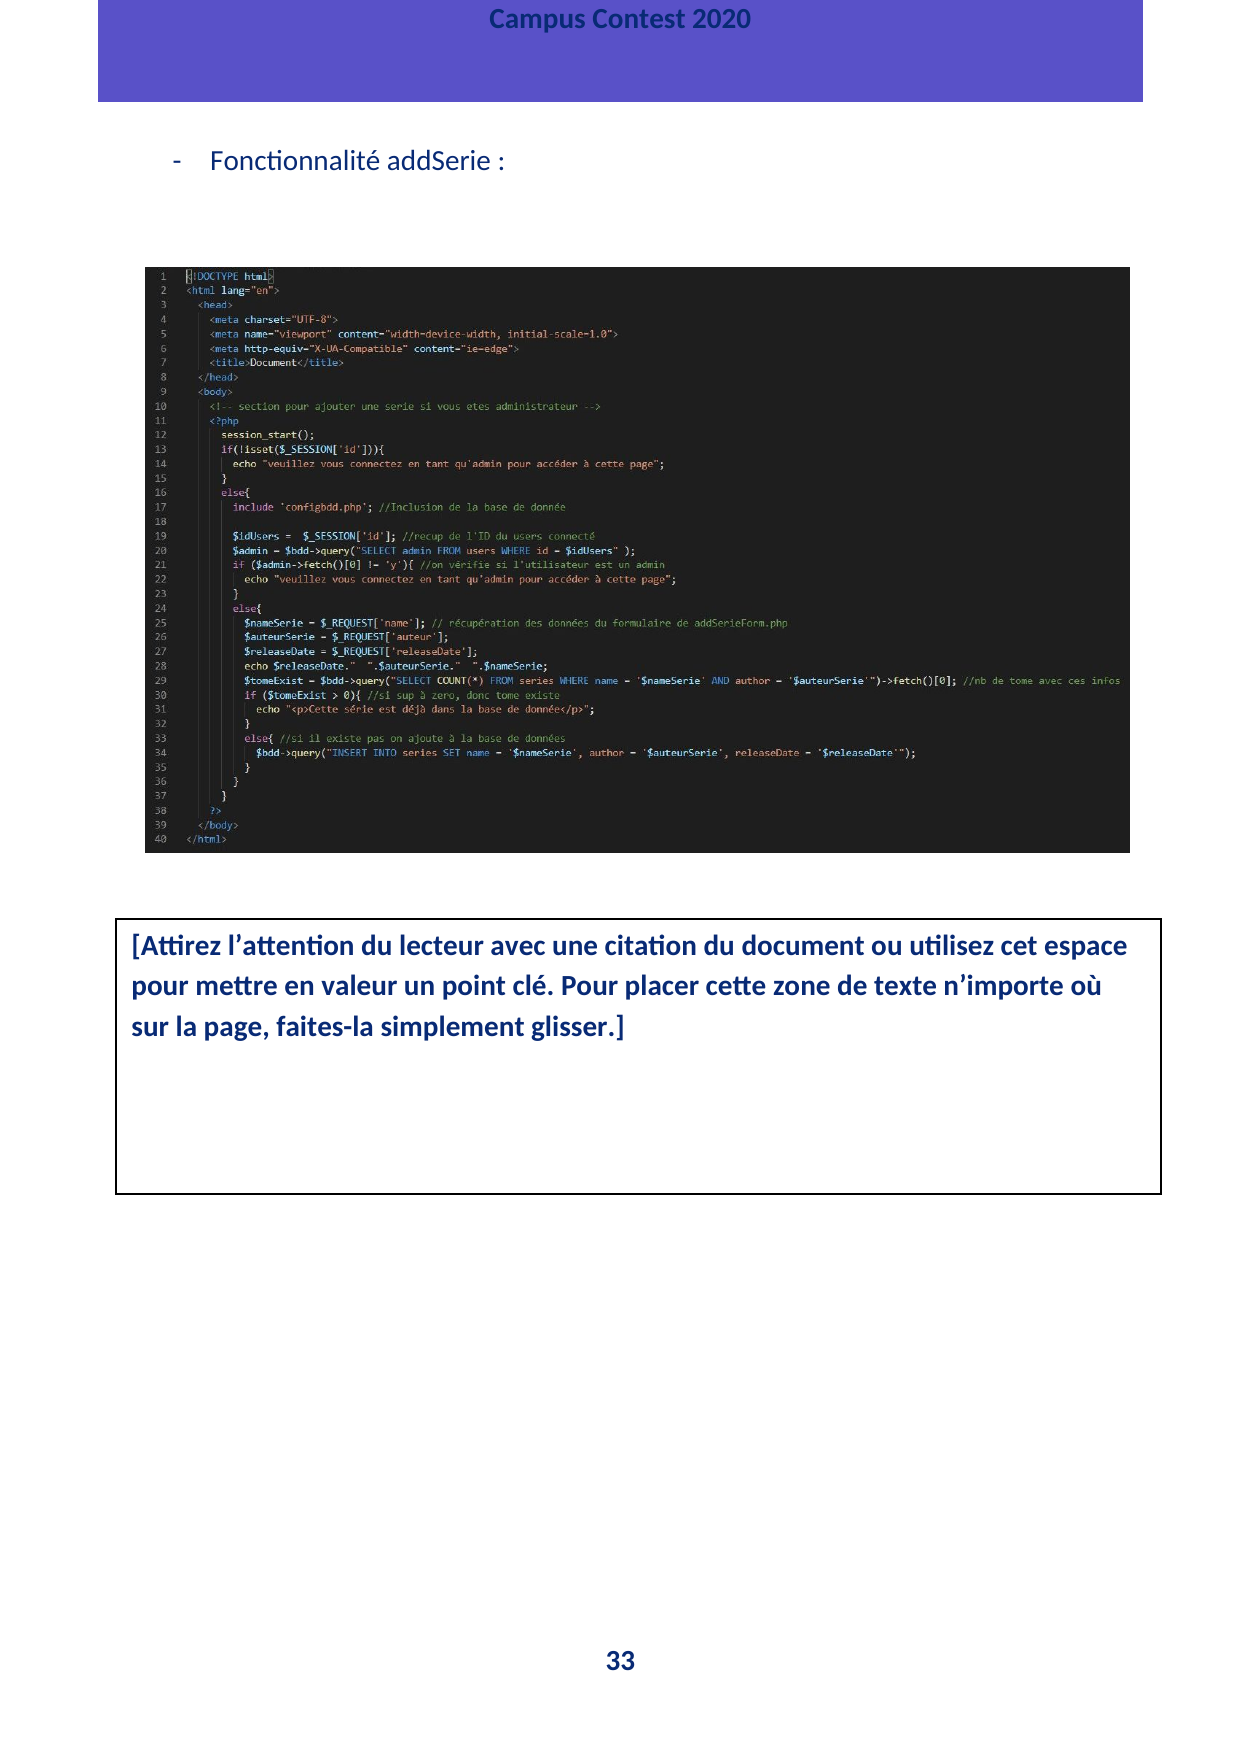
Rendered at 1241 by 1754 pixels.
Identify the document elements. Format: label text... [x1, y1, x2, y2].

list Fonctionnalité addSerie : [172, 142, 1143, 178]
picture [145, 267, 1130, 853]
